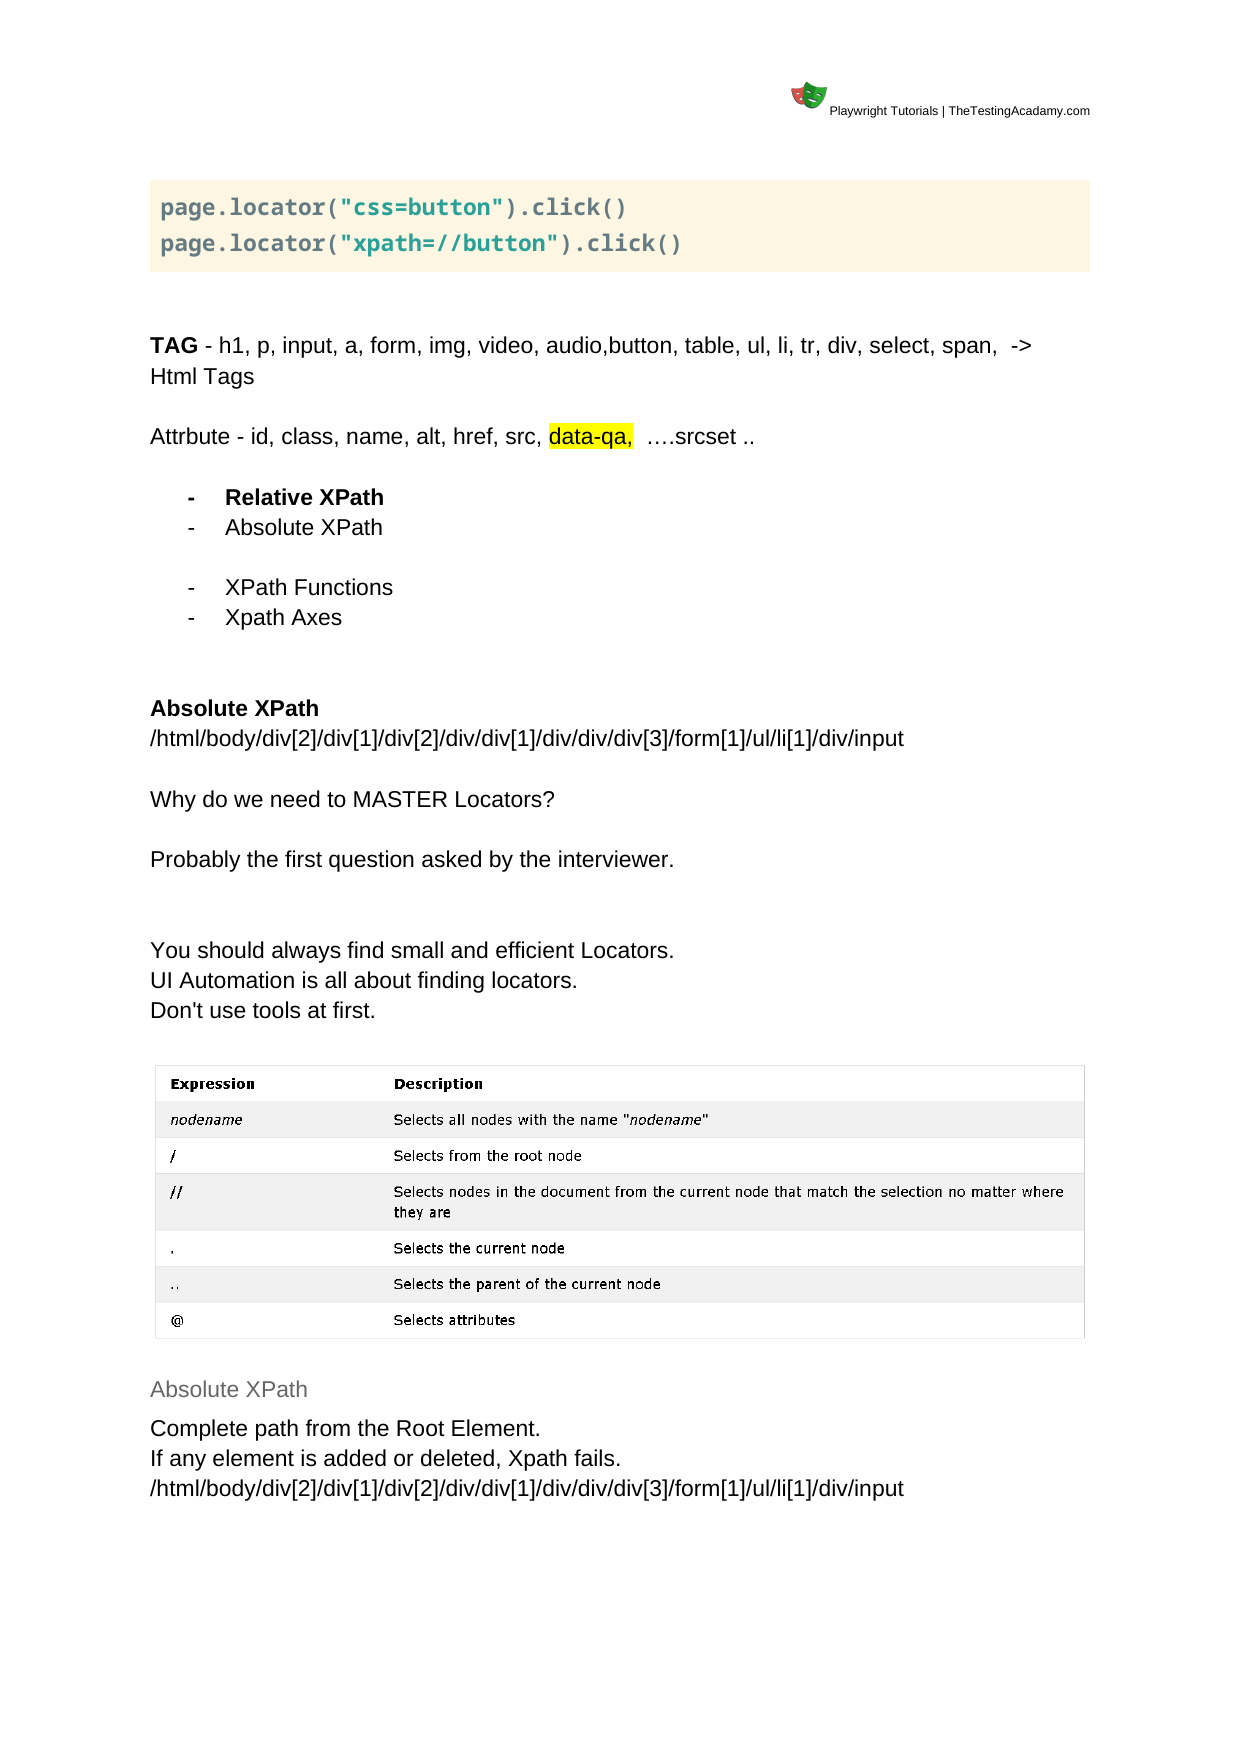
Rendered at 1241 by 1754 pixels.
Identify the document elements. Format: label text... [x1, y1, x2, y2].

text /html/body/div[2]/div[1]/div[2]/div/div[1]/div/div/div[3]/form[1]/ul/li[1]/div/input [150, 1475, 1090, 1501]
text Probably the first question asked by the interviewer. [150, 846, 1090, 872]
picture [789, 75, 830, 115]
list Xpath Axes [187, 604, 1090, 631]
text Don't use tools at first. [150, 997, 1090, 1023]
picture [150, 1057, 1091, 1347]
text TAG - h1, p, input, a, form, img, video, audio,button, table, ul, li, tr, div, select, span, -> Html Tags [150, 332, 1090, 389]
table_header page.locator("css=button").click() page.locator("xpath=//button").click() [150, 180, 1090, 272]
text If any element is added or deleted, Xpath fails. [150, 1445, 1090, 1471]
text /html/body/div[2]/div[1]/div[2]/div/div[1]/div/div/div[3]/form[1]/ul/li[1]/div/input [150, 725, 1090, 752]
text Attrbute - id, class, name, alt, href, src, data-qa, ….srcset .. [633, 423, 1090, 449]
text Absolute XPath [150, 695, 1090, 721]
text Attrbute - id, class, name, alt, href, src, data-qa, ….srcset .. [150, 423, 549, 449]
list Relative XPath [187, 483, 1090, 510]
list XPath Functions [187, 574, 1090, 601]
subtitle Absolute XPath [150, 1376, 1090, 1402]
list Absolute XPath [187, 514, 1090, 540]
text Why do we need to MASTER Locators? [150, 786, 1090, 812]
text You should always find small and efficient Locators. [150, 937, 1090, 963]
text UI Automation is all about finding locators. [150, 967, 1090, 993]
text Complete path from the Root Element. [150, 1414, 1090, 1441]
